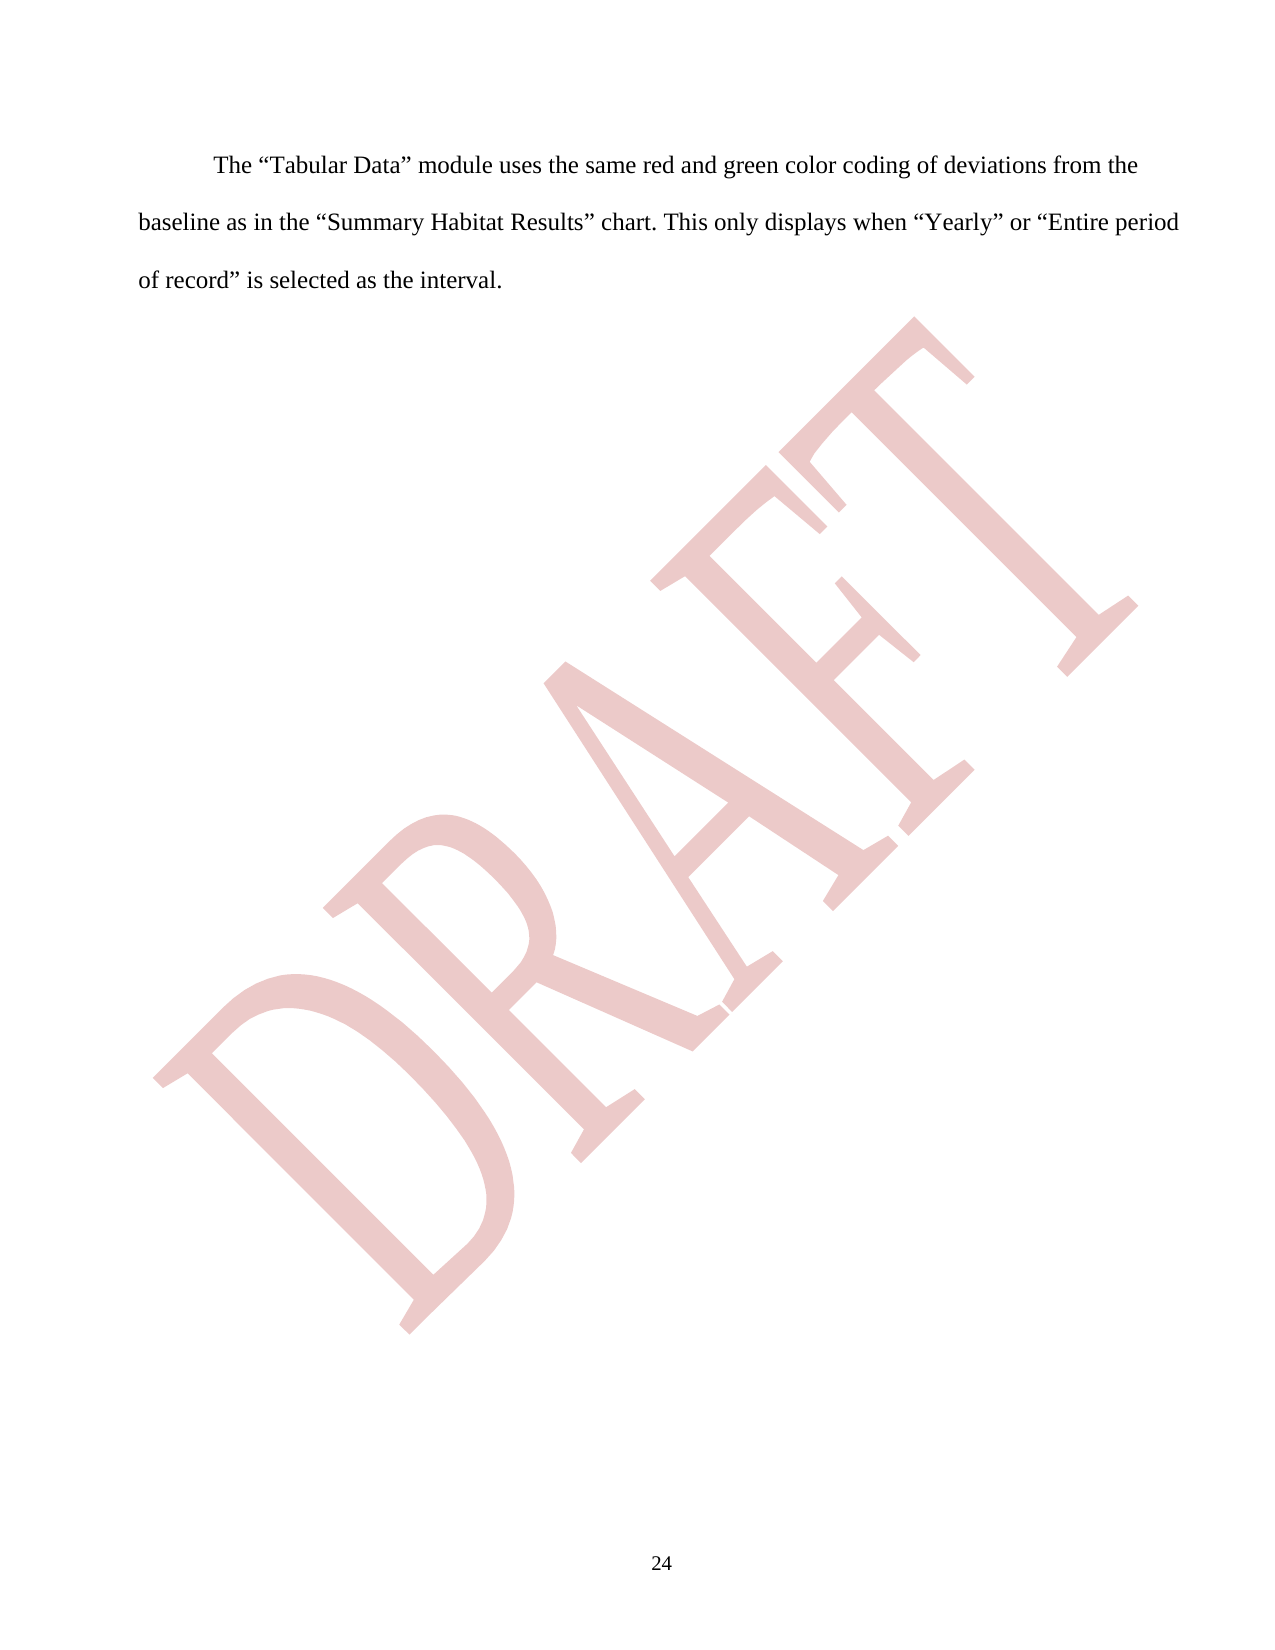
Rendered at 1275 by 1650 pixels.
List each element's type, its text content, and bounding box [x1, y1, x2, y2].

text The “Tabular Data” module uses the same red and green color coding of deviations from the baseline as in the “Summary Habitat Results” chart. This only displays when “Yearly” or “Entire period of record” is selected as the interval. [138, 150, 1185, 294]
